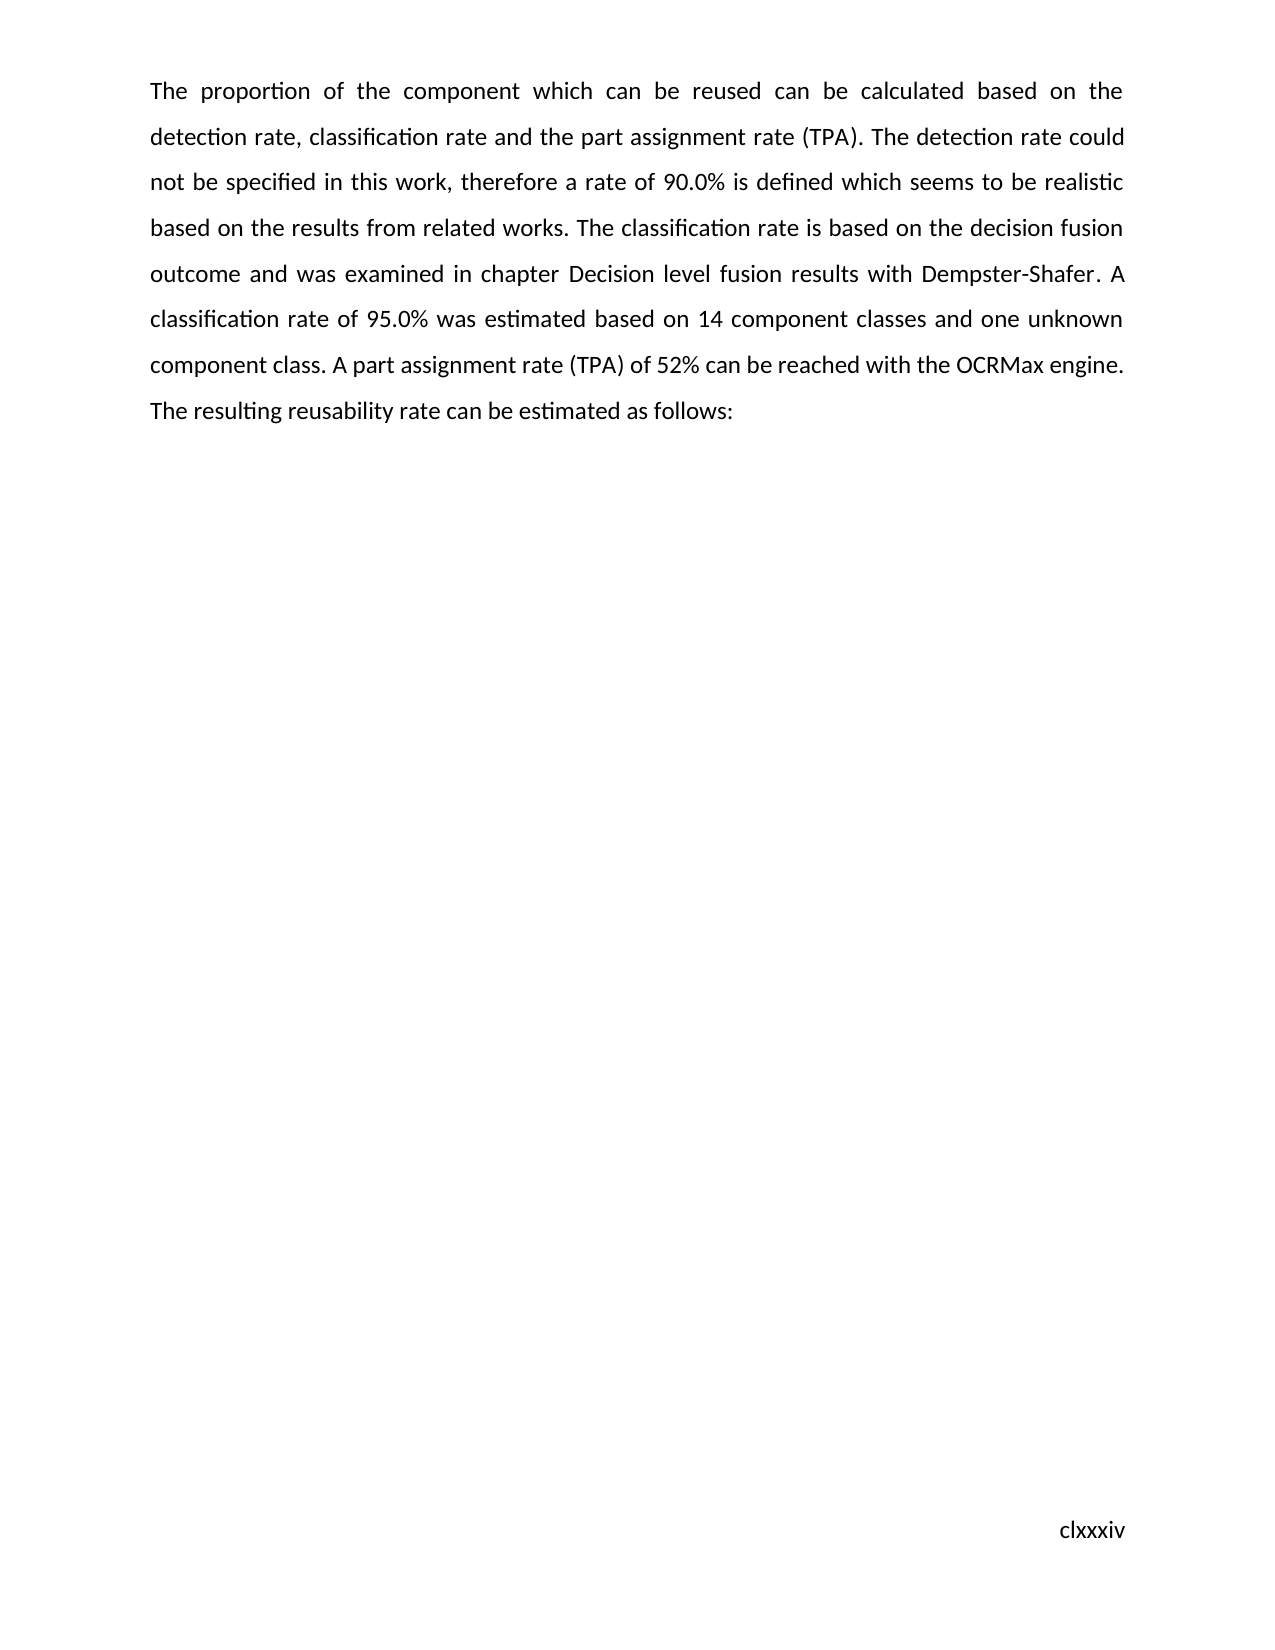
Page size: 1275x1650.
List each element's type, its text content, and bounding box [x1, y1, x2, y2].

text The proportion of the component which can be reused can be calculated based on the detection rate, classification rate and the part assignment rate (TPA). The detection rate could not be specified in this work, therefore a rate of 90.0% is defined which seems to be realistic based on the results from related works. The classification rate is based on the decision fusion outcome and was examined in chapter Decision level fusion results with Dempster-Shafer. A classification rate of 95.0% was estimated based on 14 component classes and one unknown component class. A part assignment rate (TPA) of 52% can be reached with the OCRMax engine. The resulting reusability rate can be estimated as follows: [150, 75, 1125, 426]
